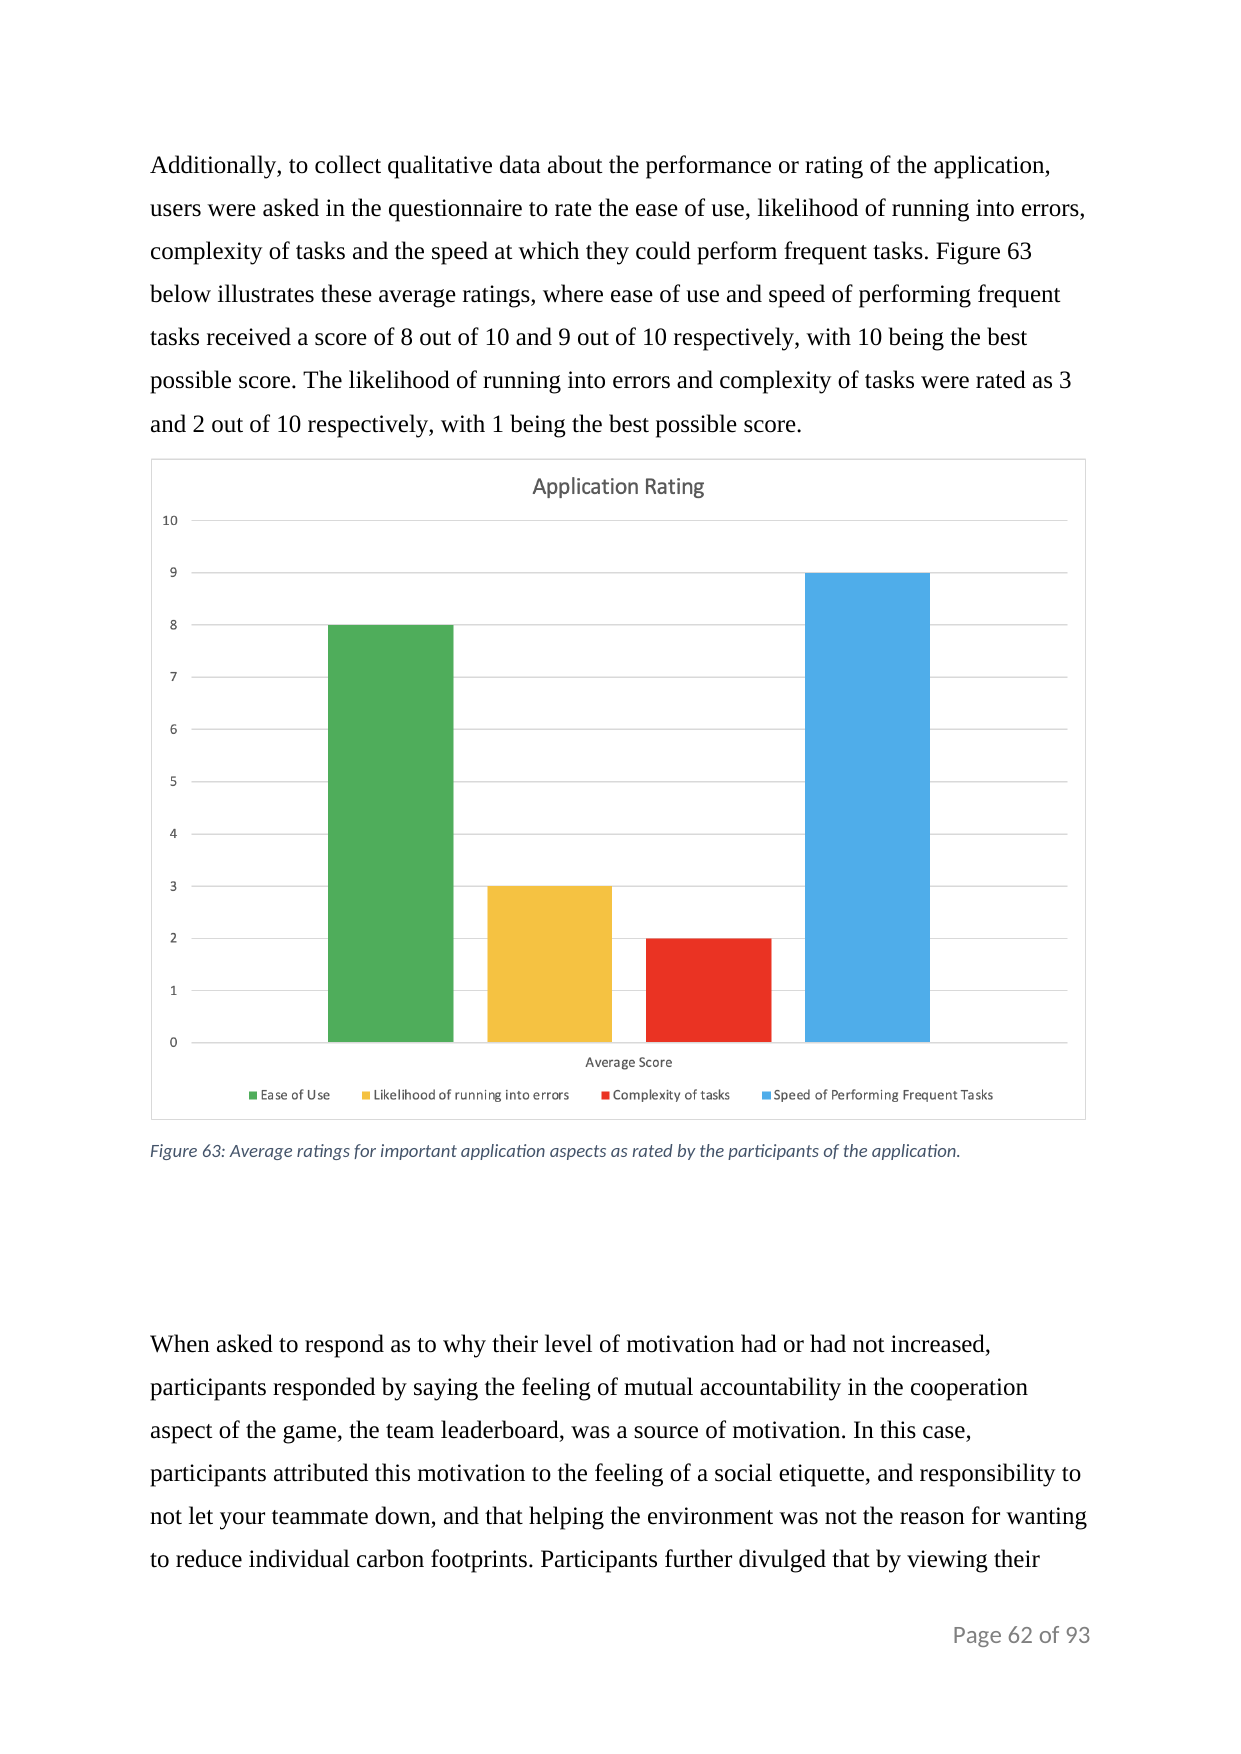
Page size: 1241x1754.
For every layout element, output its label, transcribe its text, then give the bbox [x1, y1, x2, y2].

text Additionally, to collect qualitative data about the performance or rating of the application, users were asked in the questionnaire to rate the ease of use, likelihood of running into errors, complexity of tasks and the speed at which they could perform frequent tasks. Figure 63 below illustrates these average ratings, where ease of use and speed of performing frequent tasks received a score of 8 out of 10 and 9 out of 10 respectively, with 10 being the best possible score. The likelihood of running into errors and complexity of tasks were rated as 3 and 2 out of 10 respectively, with 1 being the best possible score. [150, 150, 1090, 437]
picture [150, 452, 1087, 1122]
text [150, 1329, 1090, 1573]
